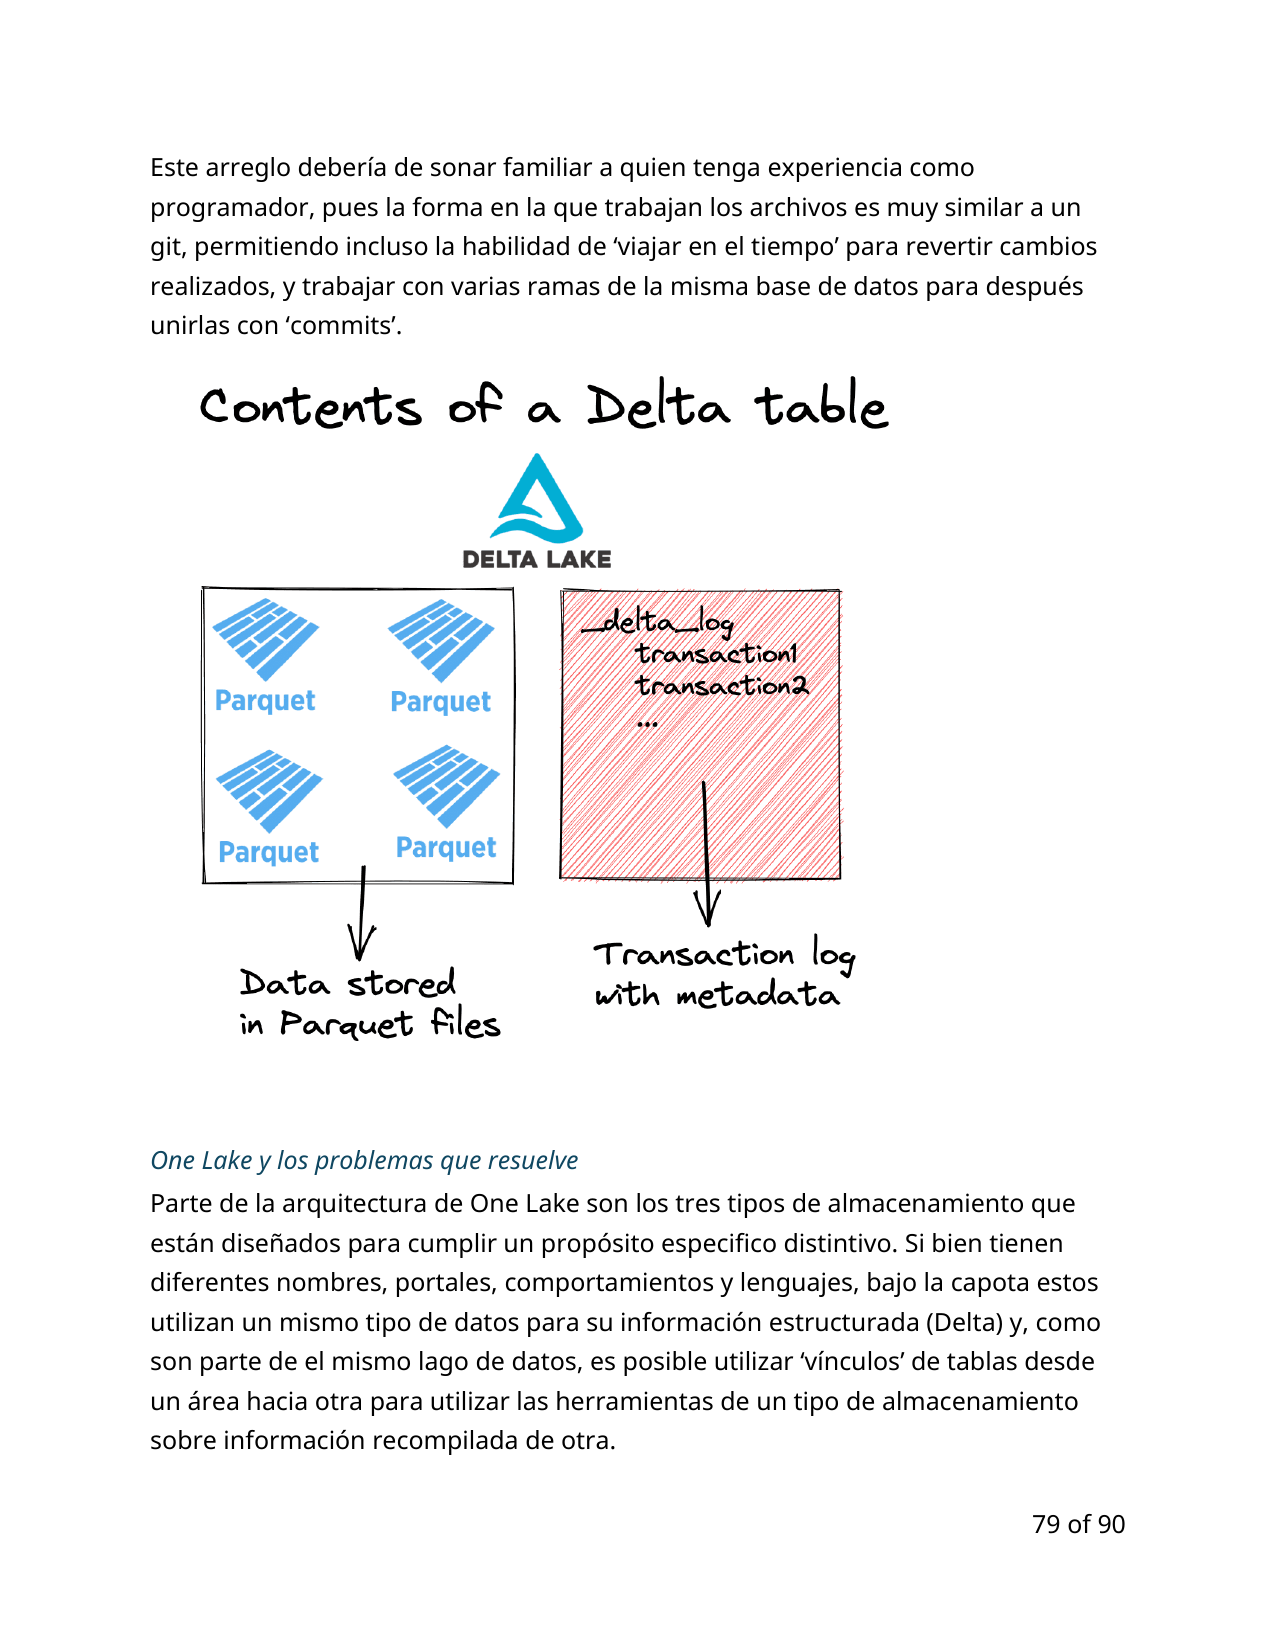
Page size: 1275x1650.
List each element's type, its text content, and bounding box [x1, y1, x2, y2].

subtitle One Lake y los problemas que resuelve [150, 1142, 1125, 1177]
text Este arreglo debería de sonar familiar a quien tenga experiencia como programador, pues la forma en la que trabajan los archivos es muy similar a un git, permitiendo incluso la habilidad de ‘viajar en el tiempo’ para revertir cambios realizados, y trabajar con varias ramas de la misma base de datos para después unirlas con ‘commits’. [150, 150, 1125, 342]
text Parte de la arquitectura de One Lake son los tres tipos de almacenamiento que están diseñados para cumplir un propósito especifico distintivo. Si bien tienen diferentes nombres, portales, comportamientos y lenguajes, bajo la capota estos utilizan un mismo tipo de datos para su información estructurada (Delta) y, como son parte de el mismo lago de datos, es posible utilizar ‘vínculos’ de tablas desde un área hacia otra para utilizar las herramientas de un tipo de almacenamiento sobre información recompilada de otra. [150, 1186, 1125, 1457]
